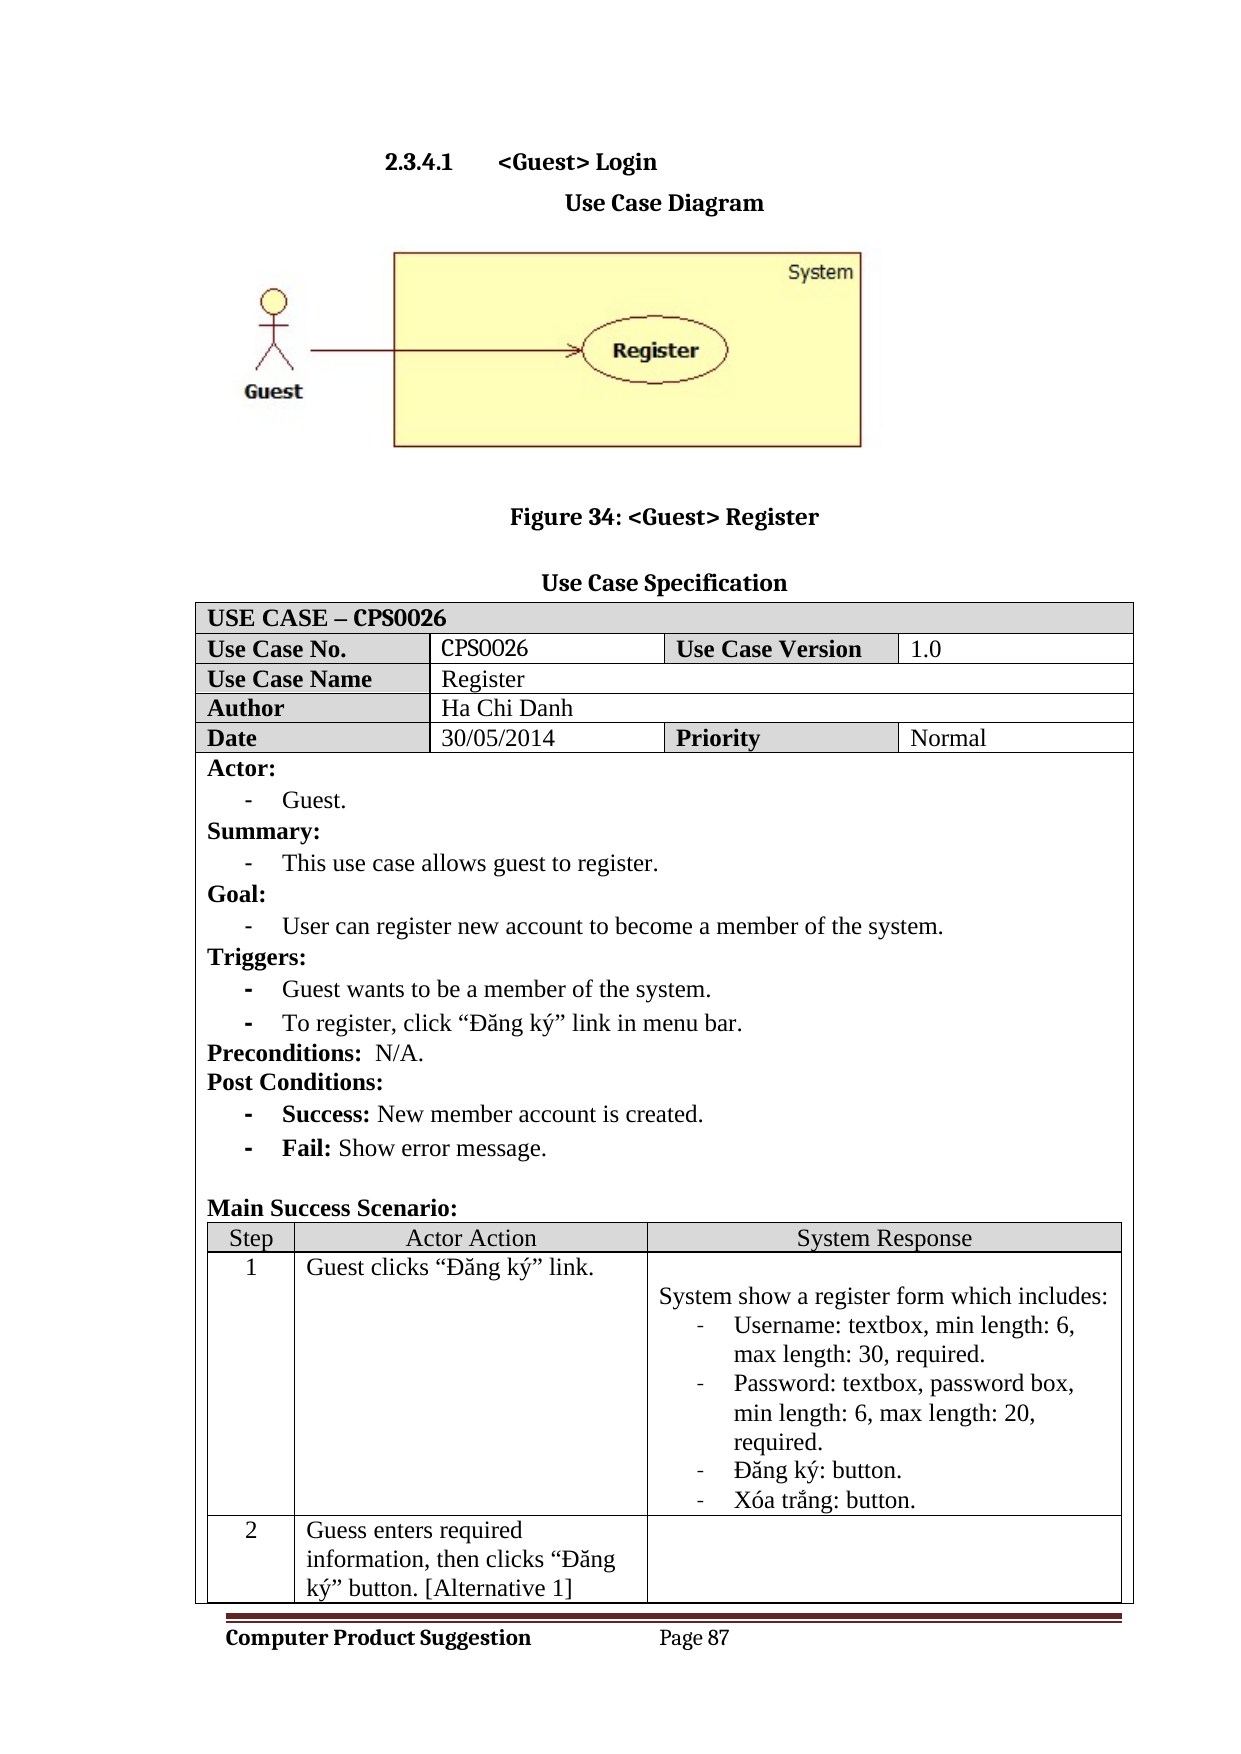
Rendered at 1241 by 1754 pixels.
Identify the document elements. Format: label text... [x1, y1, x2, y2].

subtitle Use Case Diagram [207, 189, 1122, 218]
picture [206, 222, 893, 479]
table_header USE CASE – CPS0026 [196, 603, 1133, 633]
subtitle Use Case Specification [207, 569, 1122, 598]
table_cell Use Case Name [196, 664, 429, 692]
table_cell Date [196, 723, 429, 752]
subtitle <Guest> Login [385, 148, 1122, 176]
table_cell Priority [665, 723, 898, 752]
table_cell Use Case No. [196, 634, 429, 663]
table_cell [196, 753, 1133, 1603]
table_cell CPS0026 [431, 634, 664, 663]
table_cell Use Case Version [665, 634, 898, 663]
table_cell 1.0 [899, 634, 1133, 663]
table_cell Normal [899, 723, 1133, 752]
table_cell Register [431, 664, 1133, 692]
table_cell Ha Chi Danh [431, 694, 1133, 722]
table_cell Author [196, 694, 429, 722]
table_cell 30/05/2014 [431, 723, 664, 752]
